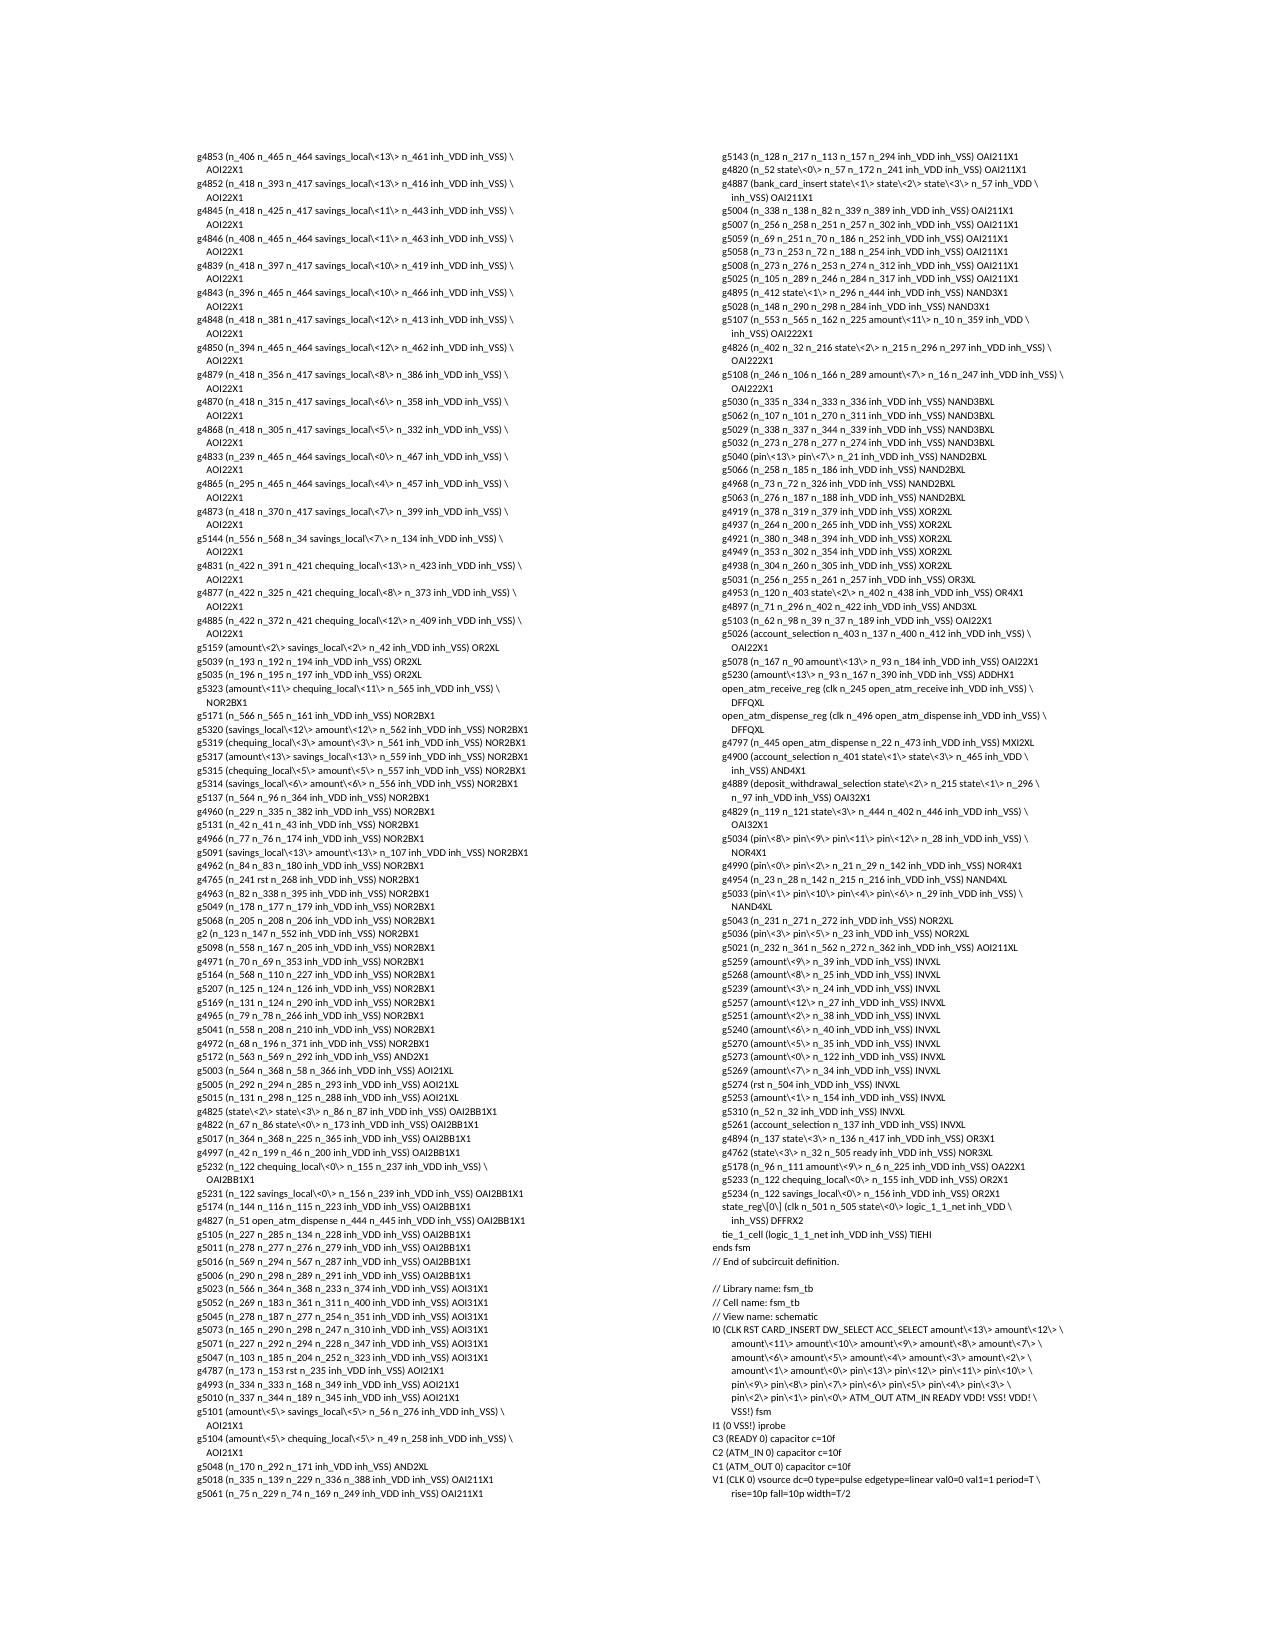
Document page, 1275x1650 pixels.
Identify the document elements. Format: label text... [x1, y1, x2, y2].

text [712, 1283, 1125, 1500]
text g4900 (account_selection n_401 state\<1\> state\<3\> n_465 inh_VDD \ [712, 750, 1125, 763]
text g5091 (savings_local\<13\> amount\<13\> n_107 inh_VDD inh_VSS) NOR2BX1 [187, 846, 600, 859]
text g4972 (n_68 n_196 n_371 inh_VDD inh_VSS) NOR2BX1 [187, 1037, 600, 1050]
text g5045 (n_278 n_187 n_277 n_254 n_351 inh_VDD inh_VSS) AOI31X1 [187, 1310, 600, 1323]
text g4853 (n_406 n_465 n_464 savings_local\<13\> n_461 inh_VDD inh_VSS) \ [187, 150, 600, 163]
text g5005 (n_292 n_294 n_285 n_293 inh_VDD inh_VSS) AOI21XL [187, 1078, 600, 1091]
text g4765 (n_241 rst n_268 inh_VDD inh_VSS) NOR2BX1 [187, 873, 600, 886]
text g4962 (n_84 n_83 n_180 inh_VDD inh_VSS) NOR2BX1 [187, 859, 600, 872]
text g4831 (n_422 n_391 n_421 chequing_local\<13\> n_423 inh_VDD inh_VSS) \ [187, 559, 600, 572]
text g5171 (n_566 n_565 n_161 inh_VDD inh_VSS) NOR2BX1 [187, 709, 600, 722]
text g5317 (amount\<13\> savings_local\<13\> n_559 inh_VDD inh_VSS) NOR2BX1 [187, 750, 600, 763]
text g5031 (n_256 n_255 n_261 n_257 inh_VDD inh_VSS) OR3XL [712, 573, 1125, 586]
text g4868 (n_418 n_305 n_417 savings_local\<5\> n_332 inh_VDD inh_VSS) \ [187, 423, 600, 436]
text g5017 (n_364 n_368 n_225 n_365 inh_VDD inh_VSS) OAI2BB1X1 [187, 1132, 600, 1145]
text OAI2BB1X1 [187, 1173, 600, 1186]
text inh_VSS) OAI222X1 [712, 327, 1125, 340]
text AOI21X1 [187, 1419, 600, 1432]
text g5108 (n_246 n_106 n_166 n_289 amount\<7\> n_16 n_247 inh_VDD inh_VSS) \ [712, 368, 1125, 381]
text g5169 (n_131 n_124 n_290 inh_VDD inh_VSS) NOR2BX1 [187, 996, 600, 1009]
text AOI22X1 [187, 600, 600, 613]
text AOI22X1 [187, 300, 600, 313]
text g5073 (n_165 n_290 n_298 n_247 n_310 inh_VDD inh_VSS) AOI31X1 [187, 1323, 600, 1336]
text g4833 (n_239 n_465 n_464 savings_local\<0\> n_467 inh_VDD inh_VSS) \ [187, 450, 600, 463]
text g5144 (n_556 n_568 n_34 savings_local\<7\> n_134 inh_VDD inh_VSS) \ [187, 532, 600, 545]
text g4887 (bank_card_insert state\<1\> state\<2\> state\<3\> n_57 inh_VDD \ [712, 177, 1125, 190]
text g4845 (n_418 n_425 n_417 savings_local\<11\> n_443 inh_VDD inh_VSS) \ [187, 204, 600, 217]
text g5034 (pin\<8\> pin\<9\> pin\<11\> pin\<12\> n_28 inh_VDD inh_VSS) \ [712, 832, 1125, 845]
text g4839 (n_418 n_397 n_417 savings_local\<10\> n_419 inh_VDD inh_VSS) \ [187, 259, 600, 272]
text open_atm_dispense_reg (clk n_496 open_atm_dispense inh_VDD inh_VSS) \ [712, 709, 1125, 722]
text AOI22X1 [187, 491, 600, 504]
text AOI22X1 [187, 191, 600, 204]
text g5315 (chequing_local\<5\> amount\<5\> n_557 inh_VDD inh_VSS) NOR2BX1 [187, 764, 600, 777]
text g4921 (n_380 n_348 n_394 inh_VDD inh_VSS) XOR2XL [712, 532, 1125, 545]
text AOI22X1 [187, 464, 600, 477]
text g5105 (n_227 n_285 n_134 n_228 inh_VDD inh_VSS) OAI2BB1X1 [187, 1228, 600, 1241]
text g4966 (n_77 n_76 n_174 inh_VDD inh_VSS) NOR2BX1 [187, 832, 600, 845]
text g5078 (n_167 n_90 amount\<13\> n_93 n_184 inh_VDD inh_VSS) OAI22X1 [712, 655, 1125, 668]
text g5025 (n_105 n_289 n_246 n_284 n_317 inh_VDD inh_VSS) OAI211X1 [712, 273, 1125, 286]
text g5231 (n_122 savings_local\<0\> n_156 n_239 inh_VDD inh_VSS) OAI2BB1X1 [187, 1187, 600, 1200]
text g5143 (n_128 n_217 n_113 n_157 n_294 inh_VDD inh_VSS) OAI211X1 [712, 150, 1125, 163]
text g5035 (n_196 n_195 n_197 inh_VDD inh_VSS) OR2XL [187, 668, 600, 681]
text g5029 (n_338 n_337 n_344 n_339 inh_VDD inh_VSS) NAND3BXL [712, 423, 1125, 436]
text AOI21X1 [187, 1446, 600, 1459]
text g5066 (n_258 n_185 n_186 inh_VDD inh_VSS) NAND2BXL [712, 464, 1125, 477]
text g4968 (n_73 n_72 n_326 inh_VDD inh_VSS) NAND2BXL [712, 477, 1125, 490]
text g4787 (n_173 n_153 rst n_235 inh_VDD inh_VSS) AOI21X1 [187, 1364, 600, 1377]
text g5230 (amount\<13\> n_93 n_167 n_390 inh_VDD inh_VSS) ADDHX1 [712, 668, 1125, 681]
text inh_VSS) OAI211X1 [712, 191, 1125, 204]
text g4960 (n_229 n_335 n_382 inh_VDD inh_VSS) NOR2BX1 [187, 805, 600, 818]
text g5039 (n_193 n_192 n_194 inh_VDD inh_VSS) OR2XL [187, 655, 600, 668]
text g5052 (n_269 n_183 n_361 n_311 n_400 inh_VDD inh_VSS) AOI31X1 [187, 1296, 600, 1309]
text g5008 (n_273 n_276 n_253 n_274 n_312 inh_VDD inh_VSS) OAI211X1 [712, 259, 1125, 272]
text g4827 (n_51 open_atm_dispense n_444 n_445 inh_VDD inh_VSS) OAI2BB1X1 [187, 1214, 600, 1227]
text g5003 (n_564 n_368 n_58 n_366 inh_VDD inh_VSS) AOI21XL [187, 1064, 600, 1077]
text g4997 (n_42 n_199 n_46 n_200 inh_VDD inh_VSS) OAI2BB1X1 [187, 1146, 600, 1159]
text AOI22X1 [187, 327, 600, 340]
text g5323 (amount\<11\> chequing_local\<11\> n_565 inh_VDD inh_VSS) \ [187, 682, 600, 695]
text DFFQXL [712, 723, 1125, 736]
text g5098 (n_558 n_167 n_205 inh_VDD inh_VSS) NOR2BX1 [187, 941, 600, 954]
text AOI22X1 [187, 409, 600, 422]
text inh_VSS) AND4X1 [712, 764, 1125, 777]
text g4937 (n_264 n_200 n_265 inh_VDD inh_VSS) XOR2XL [712, 518, 1125, 531]
text g4843 (n_396 n_465 n_464 savings_local\<10\> n_466 inh_VDD inh_VSS) \ [187, 286, 600, 299]
text AOI22X1 [187, 518, 600, 531]
text g5207 (n_125 n_124 n_126 inh_VDD inh_VSS) NOR2BX1 [187, 982, 600, 995]
text g5004 (n_338 n_138 n_82 n_339 n_389 inh_VDD inh_VSS) OAI211X1 [712, 204, 1125, 217]
text g4897 (n_71 n_296 n_402 n_422 inh_VDD inh_VSS) AND3XL [712, 600, 1125, 613]
text OAI22X1 [712, 641, 1125, 654]
text g4879 (n_418 n_356 n_417 savings_local\<8\> n_386 inh_VDD inh_VSS) \ [187, 368, 600, 381]
text g5320 (savings_local\<12\> amount\<12\> n_562 inh_VDD inh_VSS) NOR2BX1 [187, 723, 600, 736]
text g5068 (n_205 n_208 n_206 inh_VDD inh_VSS) NOR2BX1 [187, 914, 600, 927]
text g5101 (amount\<5\> savings_local\<5\> n_56 n_276 inh_VDD inh_VSS) \ [187, 1405, 600, 1418]
text g4850 (n_394 n_465 n_464 savings_local\<12\> n_462 inh_VDD inh_VSS) \ [187, 341, 600, 354]
text open_atm_receive_reg (clk n_245 open_atm_receive inh_VDD inh_VSS) \ [712, 682, 1125, 695]
text AOI22X1 [187, 273, 600, 286]
text g5061 (n_75 n_229 n_74 n_169 n_249 inh_VDD inh_VSS) OAI211X1 [187, 1487, 600, 1500]
text g5071 (n_227 n_292 n_294 n_228 n_347 inh_VDD inh_VSS) AOI31X1 [187, 1337, 600, 1350]
text g2 (n_123 n_147 n_552 inh_VDD inh_VSS) NOR2BX1 [187, 928, 600, 941]
text g4865 (n_295 n_465 n_464 savings_local\<4\> n_457 inh_VDD inh_VSS) \ [187, 477, 600, 490]
text OAI222X1 [712, 382, 1125, 395]
text g4852 (n_418 n_393 n_417 savings_local\<13\> n_416 inh_VDD inh_VSS) \ [187, 177, 600, 190]
text g5006 (n_290 n_298 n_289 n_291 inh_VDD inh_VSS) OAI2BB1X1 [187, 1269, 600, 1282]
text g5028 (n_148 n_290 n_298 n_284 inh_VDD inh_VSS) NAND3X1 [712, 300, 1125, 313]
text g4895 (n_412 state\<1\> n_296 n_444 inh_VDD inh_VSS) NAND3X1 [712, 286, 1125, 299]
text g5041 (n_558 n_208 n_210 inh_VDD inh_VSS) NOR2BX1 [187, 1023, 600, 1036]
text n_97 inh_VDD inh_VSS) OAI32X1 [712, 791, 1125, 804]
text g5016 (n_569 n_294 n_567 n_287 inh_VDD inh_VSS) OAI2BB1X1 [187, 1255, 600, 1268]
text g4829 (n_119 n_121 state\<3\> n_444 n_402 n_446 inh_VDD inh_VSS) \ [712, 805, 1125, 818]
text g4822 (n_67 n_86 state\<0\> n_173 inh_VDD inh_VSS) OAI2BB1X1 [187, 1119, 600, 1132]
text g5007 (n_256 n_258 n_251 n_257 n_302 inh_VDD inh_VSS) OAI211X1 [712, 218, 1125, 231]
text g4885 (n_422 n_372 n_421 chequing_local\<12\> n_409 inh_VDD inh_VSS) \ [187, 614, 600, 627]
text AOI22X1 [187, 382, 600, 395]
text g5137 (n_564 n_96 n_364 inh_VDD inh_VSS) NOR2BX1 [187, 791, 600, 804]
text g4938 (n_304 n_260 n_305 inh_VDD inh_VSS) XOR2XL [712, 559, 1125, 572]
text g5103 (n_62 n_98 n_39 n_37 n_189 inh_VDD inh_VSS) OAI22X1 [712, 614, 1125, 627]
text g4993 (n_334 n_333 n_168 n_349 inh_VDD inh_VSS) AOI21X1 [187, 1378, 600, 1391]
text g5040 (pin\<13\> pin\<7\> n_21 inh_VDD inh_VSS) NAND2BXL [712, 450, 1125, 463]
text g4826 (n_402 n_32 n_216 state\<2\> n_215 n_296 n_297 inh_VDD inh_VSS) \ [712, 341, 1125, 354]
text g5062 (n_107 n_101 n_270 n_311 inh_VDD inh_VSS) NAND3BXL [712, 409, 1125, 422]
text AOI22X1 [187, 573, 600, 586]
text AOI22X1 [187, 218, 600, 231]
text g5048 (n_170 n_292 n_171 inh_VDD inh_VSS) AND2XL [187, 1460, 600, 1473]
text g4825 (state\<2\> state\<3\> n_86 n_87 inh_VDD inh_VSS) OAI2BB1X1 [187, 1105, 600, 1118]
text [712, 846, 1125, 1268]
text g5063 (n_276 n_187 n_188 inh_VDD inh_VSS) NAND2BXL [712, 491, 1125, 504]
text g4971 (n_70 n_69 n_353 inh_VDD inh_VSS) NOR2BX1 [187, 955, 600, 968]
text g5159 (amount\<2\> savings_local\<2\> n_42 inh_VDD inh_VSS) OR2XL [187, 641, 600, 654]
